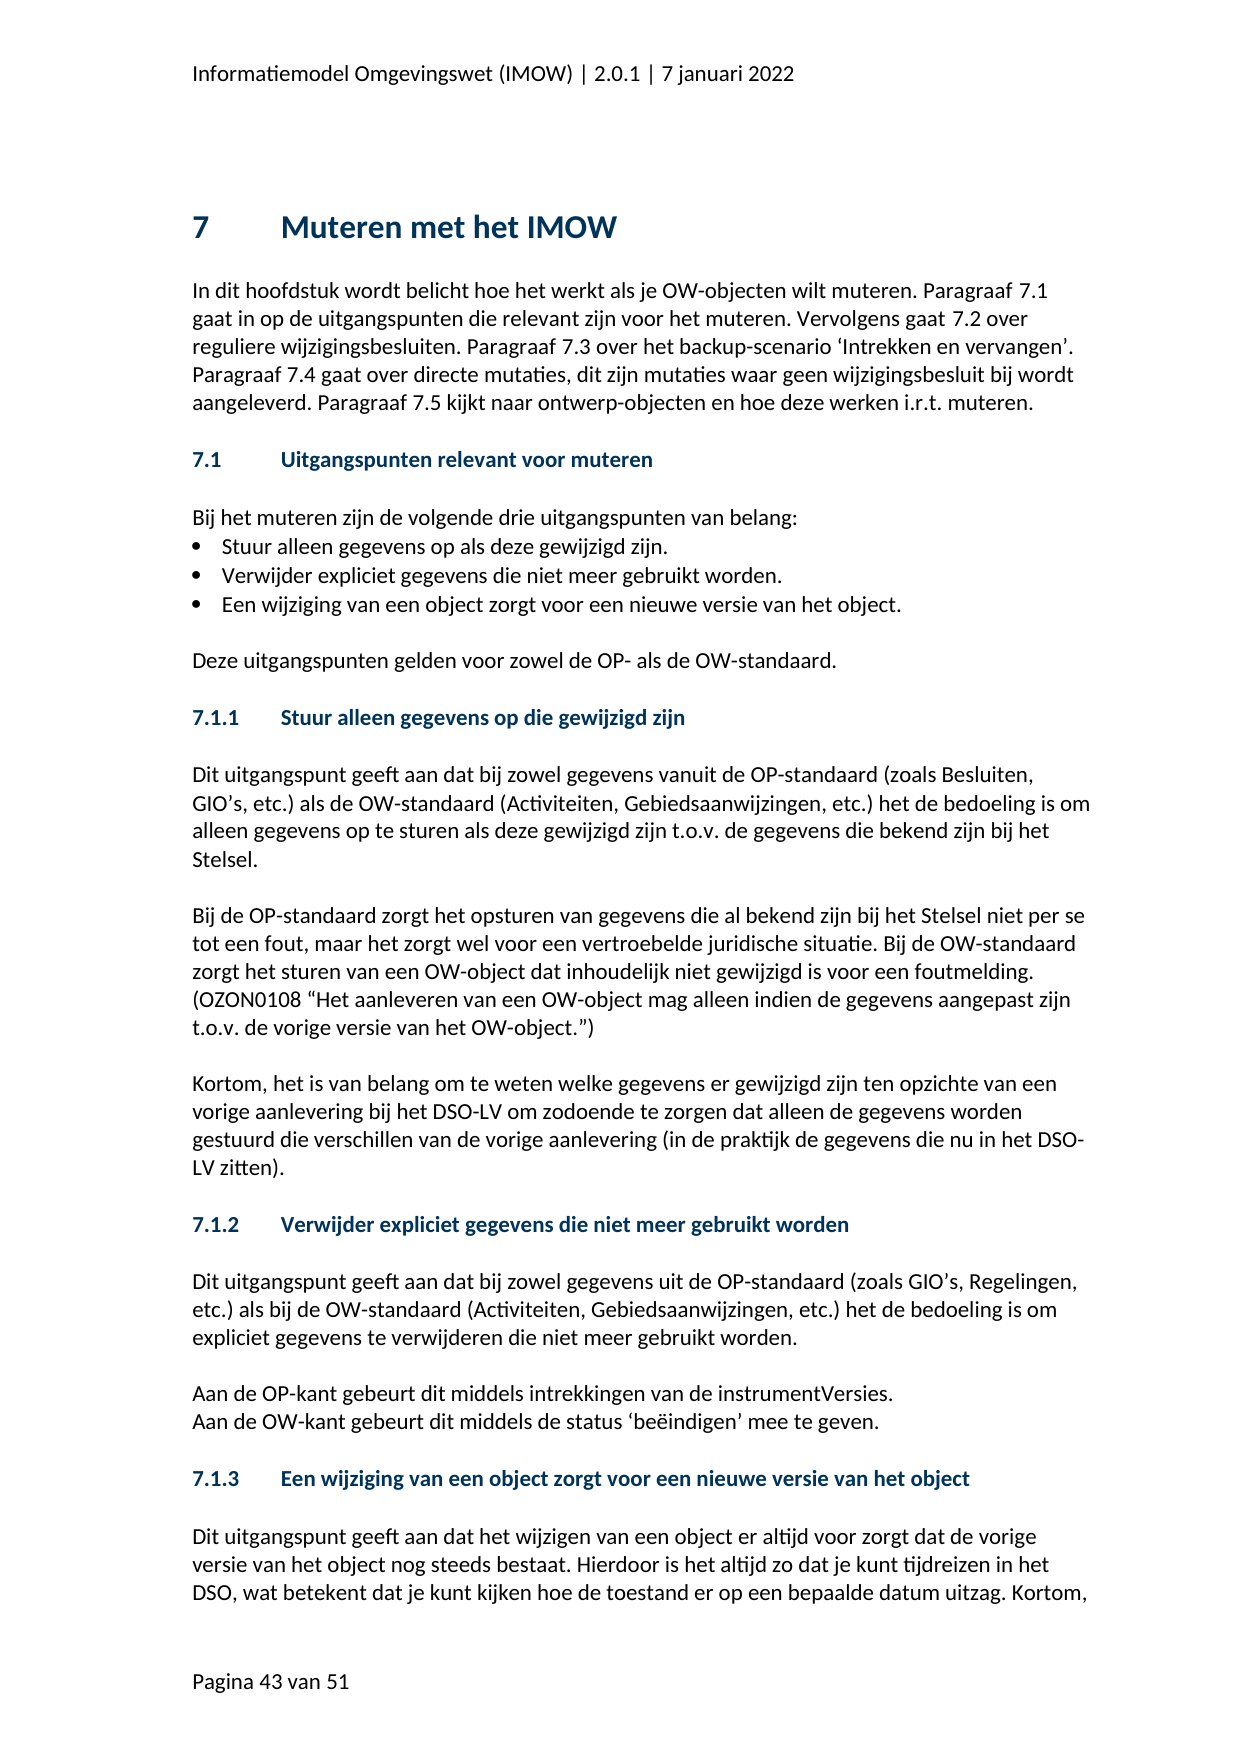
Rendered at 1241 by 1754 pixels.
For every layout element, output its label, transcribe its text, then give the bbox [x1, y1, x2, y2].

text Aan de OW-kant gebeurt dit middels de status ‘beëindigen’ mee te geven. [192, 1407, 1092, 1435]
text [192, 1522, 1092, 1606]
subtitle Uitgangspunten relevant voor muteren [192, 446, 1092, 473]
text (OZON0108 “Het aanleveren van een OW-object mag alleen indien de gegevens aangepast zijn t.o.v. de vorige versie van het OW-object.”) [192, 985, 1092, 1041]
text Dit uitgangspunt geeft aan dat bij zowel gegevens uit de OP-standaard (zoals GIO’s, Regelingen, etc.) als bij de OW-standaard (Activiteiten, Gebiedsaanwijzingen, etc.) het de bedoeling is om expliciet gegevens te verwijderen die niet meer gebruikt worden. [192, 1267, 1092, 1351]
text Aan de OP-kant gebeurt dit middels intrekkingen van de instrumentVersies. [192, 1379, 1092, 1407]
text In dit hoofdstuk wordt belicht hoe het werkt als je OW-objecten wilt muteren. Paragraaf 7.1 gaat in op de uitgangspunten die relevant zijn voor het muteren. Vervolgens gaat 7.2 over reguliere wijzigingsbesluiten. Paragraaf 7.3 over het backup-scenario ‘Intrekken en vervangen’. Paragraaf 7.4 gaat over directe mutaties, dit zijn mutaties waar geen wijzigingsbesluit bij wordt aangeleverd. Paragraaf 7.5 kijkt naar ontwerp-objecten en hoe deze werken i.r.t. muteren. [192, 276, 1092, 416]
subtitle Verwijder expliciet gegevens die niet meer gebruikt worden [192, 1210, 1092, 1238]
text Dit uitgangspunt geeft aan dat bij zowel gegevens vanuit de OP-standaard (zoals Besluiten, GIO’s, etc.) als de OW-standaard (Activiteiten, Gebiedsaanwijzingen, etc.) het de bedoeling is om alleen gegevens op te sturen als deze gewijzigd zijn t.o.v. de gegevens die bekend zijn bij het Stelsel. [192, 761, 1092, 873]
text Bij het muteren zijn de volgende drie uitgangspunten van belang: [192, 503, 1092, 531]
text Stuur alleen gegevens op als deze gewijzigd zijn. [192, 531, 1092, 560]
text Kortom, het is van belang om te weten welke gegevens er gewijzigd zijn ten opzichte van een vorige aanlevering bij het DSO-LV om zodoende te zorgen dat alleen de gegevens worden gestuurd die verschillen van de vorige aanlevering (in de praktijk de gegevens die nu in het DSO-LV zitten). [192, 1069, 1092, 1181]
subtitle Muteren met het IMOW [192, 206, 1092, 247]
text Verwijder expliciet gegevens die niet meer gebruikt worden. [192, 560, 1092, 589]
subtitle Stuur alleen gegevens op die gewijzigd zijn [192, 703, 1092, 731]
text Bij de OP-standaard zorgt het opsturen van gegevens die al bekend zijn bij het Stelsel niet per se tot een fout, maar het zorgt wel voor een vertroebelde juridische situatie. Bij de OW-standaard zorgt het sturen van een OW-object dat inhoudelijk niet gewijzigd is voor een foutmelding. [192, 901, 1092, 985]
text Deze uitgangspunten gelden voor zowel de OP- als de OW-standaard. [192, 646, 1092, 674]
text Een wijziging van een object zorgt voor een nieuwe versie van het object. [192, 589, 1092, 618]
subtitle Een wijziging van een object zorgt voor een nieuwe versie van het object [192, 1464, 1092, 1493]
